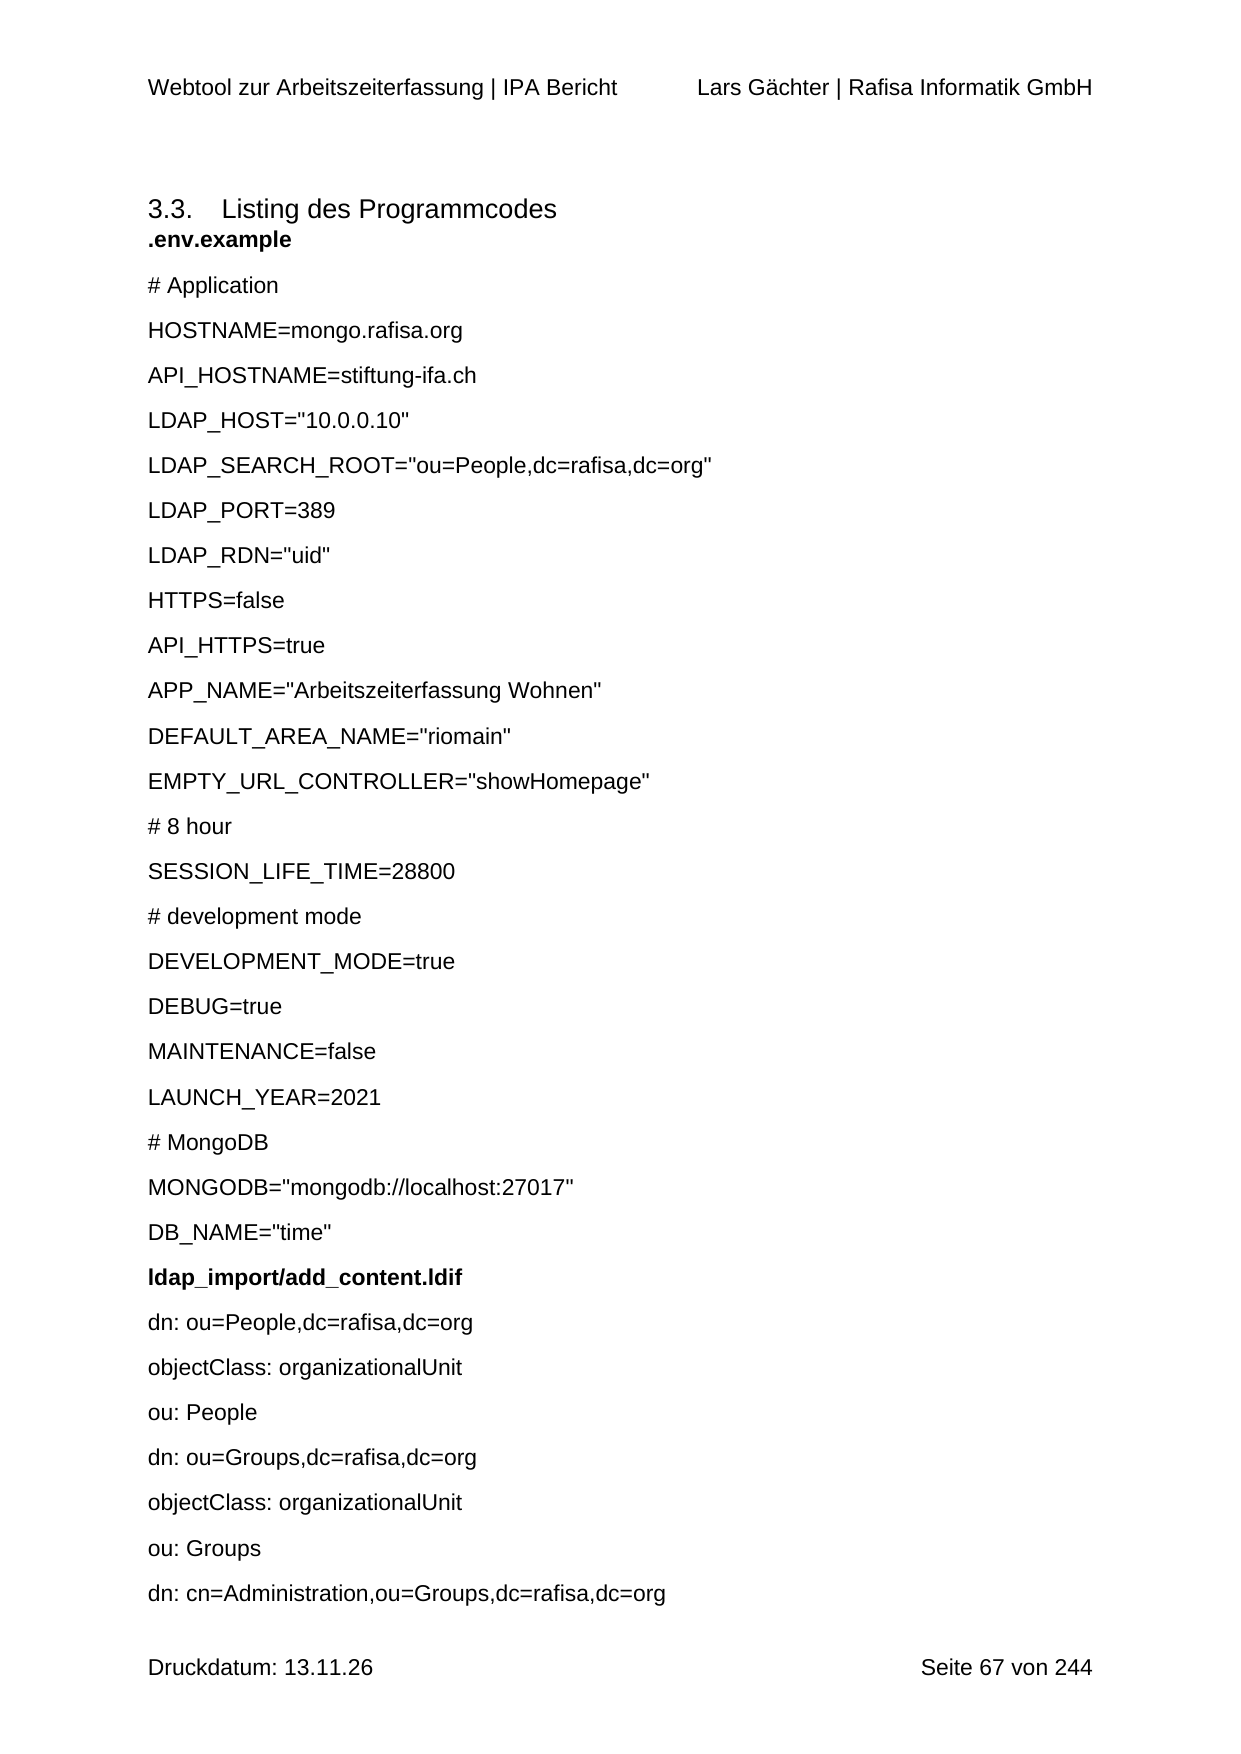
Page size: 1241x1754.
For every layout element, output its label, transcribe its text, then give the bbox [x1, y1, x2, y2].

text ou: Groups [148, 1534, 1093, 1561]
text MONGODB="mongodb://localhost:27017" [148, 1174, 1093, 1200]
text DEVELOPMENT_MODE=true [148, 948, 1093, 974]
text DEBUG=true [148, 993, 1093, 1019]
text dn: cn=Administration,ou=Groups,dc=rafisa,dc=org [148, 1579, 1093, 1606]
text LDAP_PORT=389 [148, 497, 1093, 523]
text .env.example [148, 226, 1093, 253]
text API_HOSTNAME=stiftung-ifa.ch [148, 362, 1093, 388]
text ou: People [148, 1399, 1093, 1426]
text SESSION_LIFE_TIME=28800 [148, 858, 1093, 884]
text objectClass: organizationalUnit [148, 1489, 1093, 1516]
text dn: ou=Groups,dc=rafisa,dc=org [148, 1444, 1093, 1471]
text HTTPS=false [148, 587, 1093, 614]
text objectClass: organizationalUnit [148, 1354, 1093, 1380]
text # MongoDB [148, 1128, 1093, 1155]
text LDAP_RDN="uid" [148, 542, 1093, 568]
text # 8 hour [148, 813, 1093, 839]
text dn: ou=People,dc=rafisa,dc=org [148, 1309, 1093, 1335]
subtitle Listing des Programmcodes [148, 193, 1093, 224]
text EMPTY_URL_CONTROLLER="showHomepage" [148, 768, 1093, 794]
text DB_NAME="time" [148, 1219, 1093, 1245]
text LAUNCH_YEAR=2021 [148, 1083, 1093, 1110]
text LDAP_HOST="10.0.0.10" [148, 407, 1093, 433]
text LDAP_SEARCH_ROOT="ou=People,dc=rafisa,dc=org" [148, 452, 1093, 478]
text # Application [148, 272, 1093, 298]
text HOSTNAME=mongo.rafisa.org [148, 317, 1093, 343]
text MAINTENANCE=false [148, 1038, 1093, 1065]
text APP_NAME="Arbeitszeiterfassung Wohnen" [148, 677, 1093, 704]
text API_HTTPS=true [148, 632, 1093, 659]
text ldap_import/add_content.ldif [148, 1264, 1093, 1290]
text DEFAULT_AREA_NAME="riomain" [148, 723, 1093, 749]
text # development mode [148, 903, 1093, 929]
